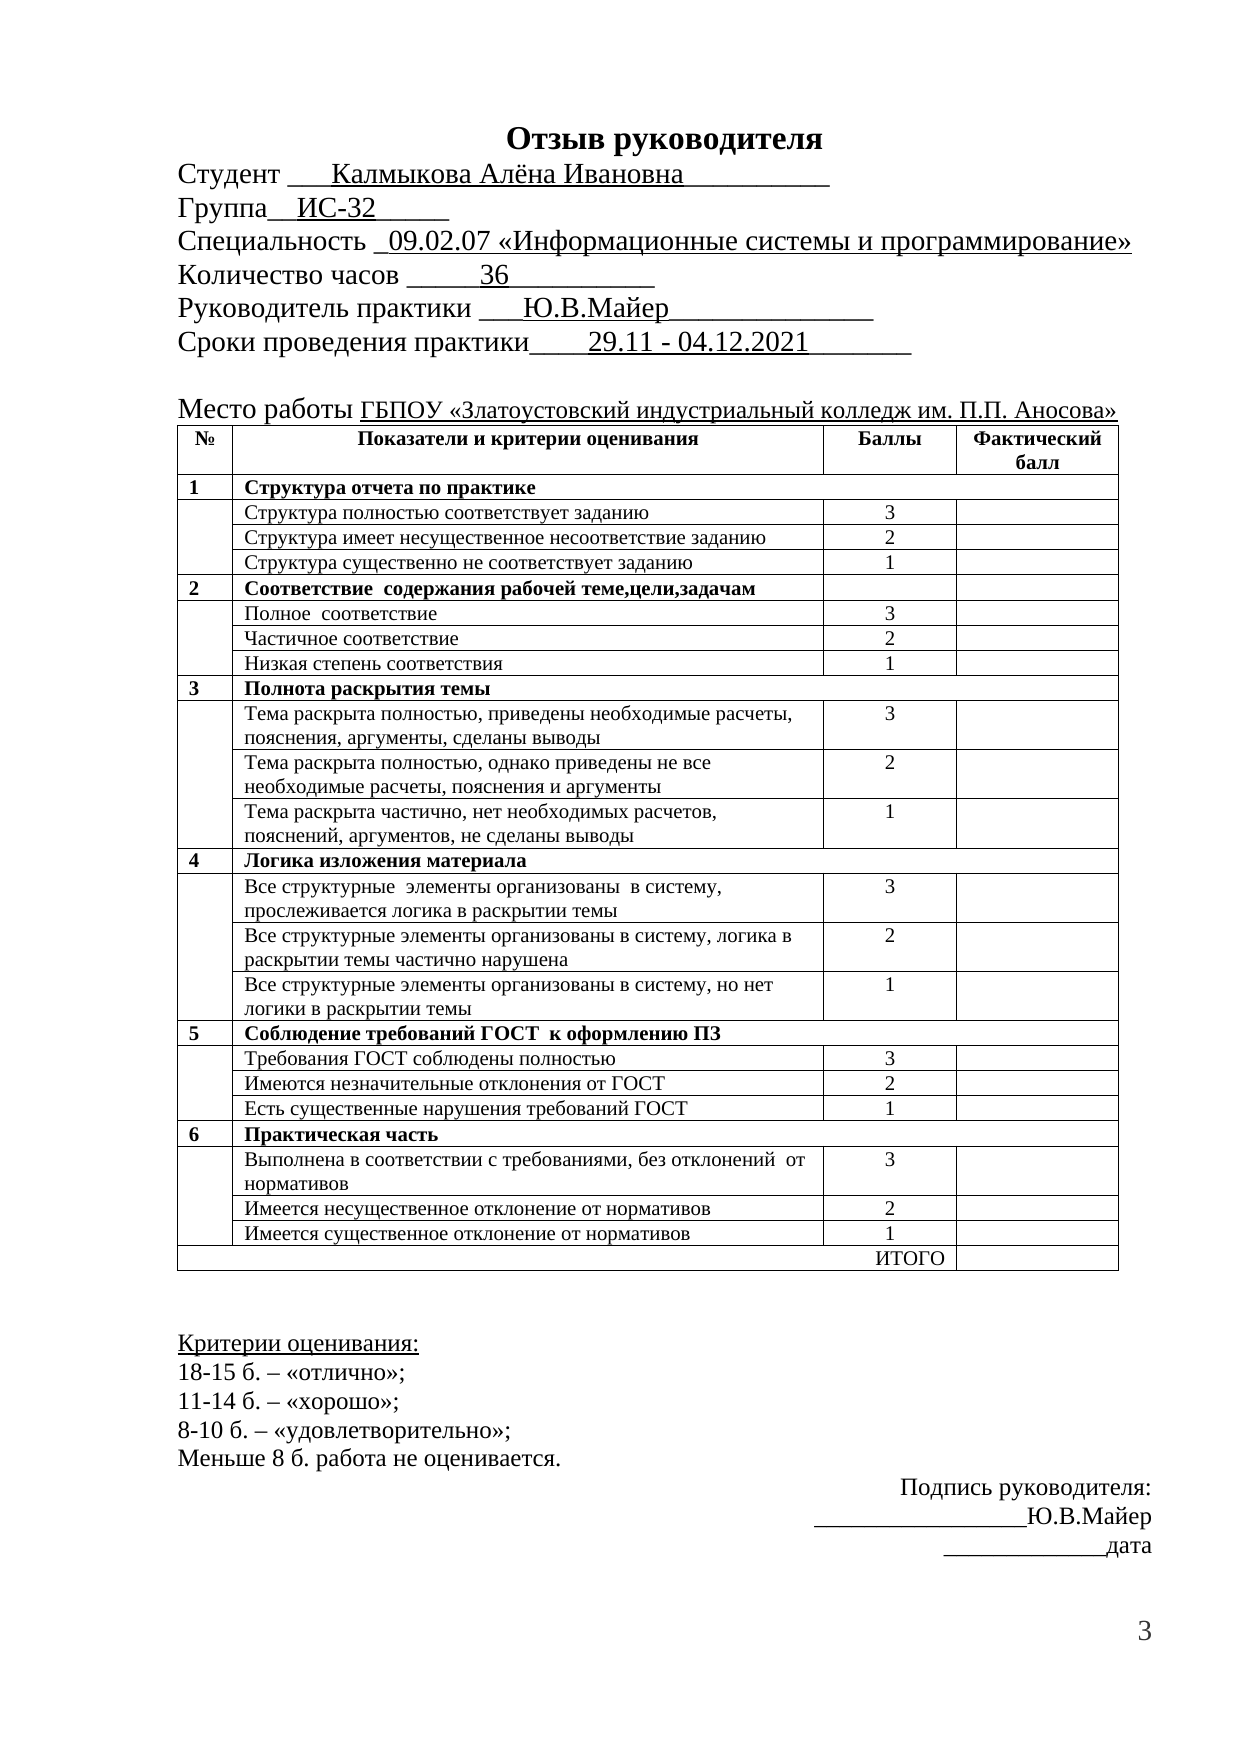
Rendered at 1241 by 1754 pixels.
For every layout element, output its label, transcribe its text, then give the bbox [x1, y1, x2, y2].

table_cell Структура отчета по практике [233, 475, 1118, 499]
table_cell 3 [824, 874, 956, 922]
table_cell 3 [824, 601, 956, 624]
table_cell [957, 1071, 1118, 1095]
table_cell ИТОГО [178, 1246, 956, 1270]
table_cell [178, 1046, 232, 1120]
table_cell [957, 799, 1118, 847]
table_cell Тема раскрыта полностью, однако приведены не все необходимые расчеты, пояснения и аргументы [233, 750, 823, 798]
table_header № [178, 426, 232, 474]
table_cell [957, 1246, 1118, 1270]
table_cell [957, 1046, 1118, 1070]
table_cell 1 [178, 475, 232, 499]
table_cell Полнота раскрытия темы [233, 676, 1118, 700]
table_cell 3 [824, 701, 956, 749]
list Группа__ИС-32_____ [177, 190, 1152, 223]
table_cell [957, 1196, 1118, 1220]
table_cell [957, 1221, 1118, 1245]
table_cell Требования ГОСТ соблюдены полностью [233, 1046, 823, 1070]
table_cell [178, 1147, 232, 1245]
table_cell [824, 575, 956, 599]
table_cell [957, 626, 1118, 650]
table_cell Структура существенно не соответствует заданию [233, 550, 823, 574]
table_cell 1 [824, 972, 956, 1020]
table_header Баллы [824, 426, 956, 474]
table_cell [957, 575, 1118, 599]
table_cell 3 [824, 1147, 956, 1195]
table_cell [957, 651, 1118, 675]
table_cell Соответствие содержания рабочей теме,цели,задачам [233, 575, 823, 599]
table_cell 2 [178, 575, 232, 599]
list Отзыв руководителя [177, 118, 1152, 156]
table_cell [957, 601, 1118, 624]
table_cell Структура имеет несущественное несоответствие заданию [233, 525, 823, 549]
table_cell Все структурные элементы организованы в систему, логика в раскрытии темы частично нарушена [233, 923, 823, 971]
table_cell [957, 1147, 1118, 1195]
list 11-14 б. – «хорошо»; [177, 1386, 1152, 1415]
table_cell Частичное соответствие [233, 626, 823, 650]
table_header Фактический балл [957, 426, 1118, 474]
list _____________дата [177, 1530, 1152, 1558]
table_cell Есть существенные нарушения требований ГОСТ [233, 1096, 823, 1120]
table_cell 1 [824, 1221, 956, 1245]
table_cell Структура полностью соответствует заданию [233, 500, 823, 524]
table_cell 1 [824, 1096, 956, 1120]
table_cell [957, 874, 1118, 922]
table_cell 3 [178, 676, 232, 700]
table_cell Имеется существенное отклонение от нормативов [233, 1221, 823, 1245]
table_cell 6 [178, 1121, 232, 1146]
table_cell [178, 601, 232, 675]
table_cell Логика изложения материала [233, 849, 1118, 872]
list Критерии оценивания: [177, 1300, 1152, 1357]
table_cell 2 [824, 1071, 956, 1095]
table_cell [957, 701, 1118, 749]
table_cell Все структурные элементы организованы в систему, но нет логики в раскрытии темы [233, 972, 823, 1020]
list Подпись руководителя: [177, 1472, 1152, 1501]
table_cell 3 [824, 1046, 956, 1070]
table_cell Соблюдение требований ГОСТ к оформлению ПЗ [233, 1021, 1118, 1045]
table_cell 4 [178, 849, 232, 872]
table_cell [178, 874, 232, 1020]
list Руководитель практики ___Ю.В.Майер______________ [177, 291, 1152, 324]
list Меньше 8 б. работа не оценивается. [177, 1443, 1152, 1472]
table_cell 1 [824, 651, 956, 675]
table_cell Все структурные элементы организованы в систему, прослеживается логика в раскрытии темы [233, 874, 823, 922]
table_cell Полное соответствие [233, 601, 823, 624]
table_cell 1 [824, 550, 956, 574]
table_cell [957, 525, 1118, 549]
table_cell Низкая степень соответствия [233, 651, 823, 675]
table_header Показатели и критерии оценивания [233, 426, 823, 474]
table_cell [957, 550, 1118, 574]
table_cell Тема раскрыта частично, нет необходимых расчетов, пояснений, аргументов, не сделаны выводы [233, 799, 823, 847]
table_cell [957, 972, 1118, 1020]
table_cell [957, 923, 1118, 971]
table_cell Имеется несущественное отклонение от нормативов [233, 1196, 823, 1220]
list Студент ___Калмыкова Алёна Ивановна__________ [177, 156, 1152, 190]
table_cell 2 [824, 923, 956, 971]
list 18-15 б. – «отлично»; [177, 1357, 1152, 1386]
list Сроки проведения практики____29.11 - 04.12.2021_______ [177, 324, 1152, 358]
table_cell 1 [824, 799, 956, 847]
table_cell [957, 1096, 1118, 1120]
list _________________Ю.В.Майер [177, 1501, 1152, 1530]
table_cell 2 [824, 1196, 956, 1220]
table_cell [178, 701, 232, 847]
table_cell 3 [824, 500, 956, 524]
table_cell Тема раскрыта полностью, приведены необходимые расчеты, пояснения, аргументы, сделаны выводы [233, 701, 823, 749]
table_cell [178, 500, 232, 574]
table_cell Практическая часть [233, 1121, 1118, 1146]
table_cell 2 [824, 750, 956, 798]
table_cell Выполнена в соответствии с требованиями, без отклонений от нормативов [233, 1147, 823, 1195]
table_cell 2 [824, 626, 956, 650]
list Место работы ГБПОУ «Златоустовский индустриальный колледж им. П.П. Аносова» [177, 391, 1152, 425]
table_cell 5 [178, 1021, 232, 1045]
list Специальность _09.02.07 «Информационные системы и программирование» [177, 223, 1152, 257]
list Количество часов _____36__________ [177, 257, 1152, 291]
table_cell [957, 750, 1118, 798]
table_cell Имеются незначительные отклонения от ГОСТ [233, 1071, 823, 1095]
table_cell [957, 500, 1118, 524]
table_cell 2 [824, 525, 956, 549]
list 8-10 б. – «удовлетворительно»; [177, 1415, 1152, 1443]
